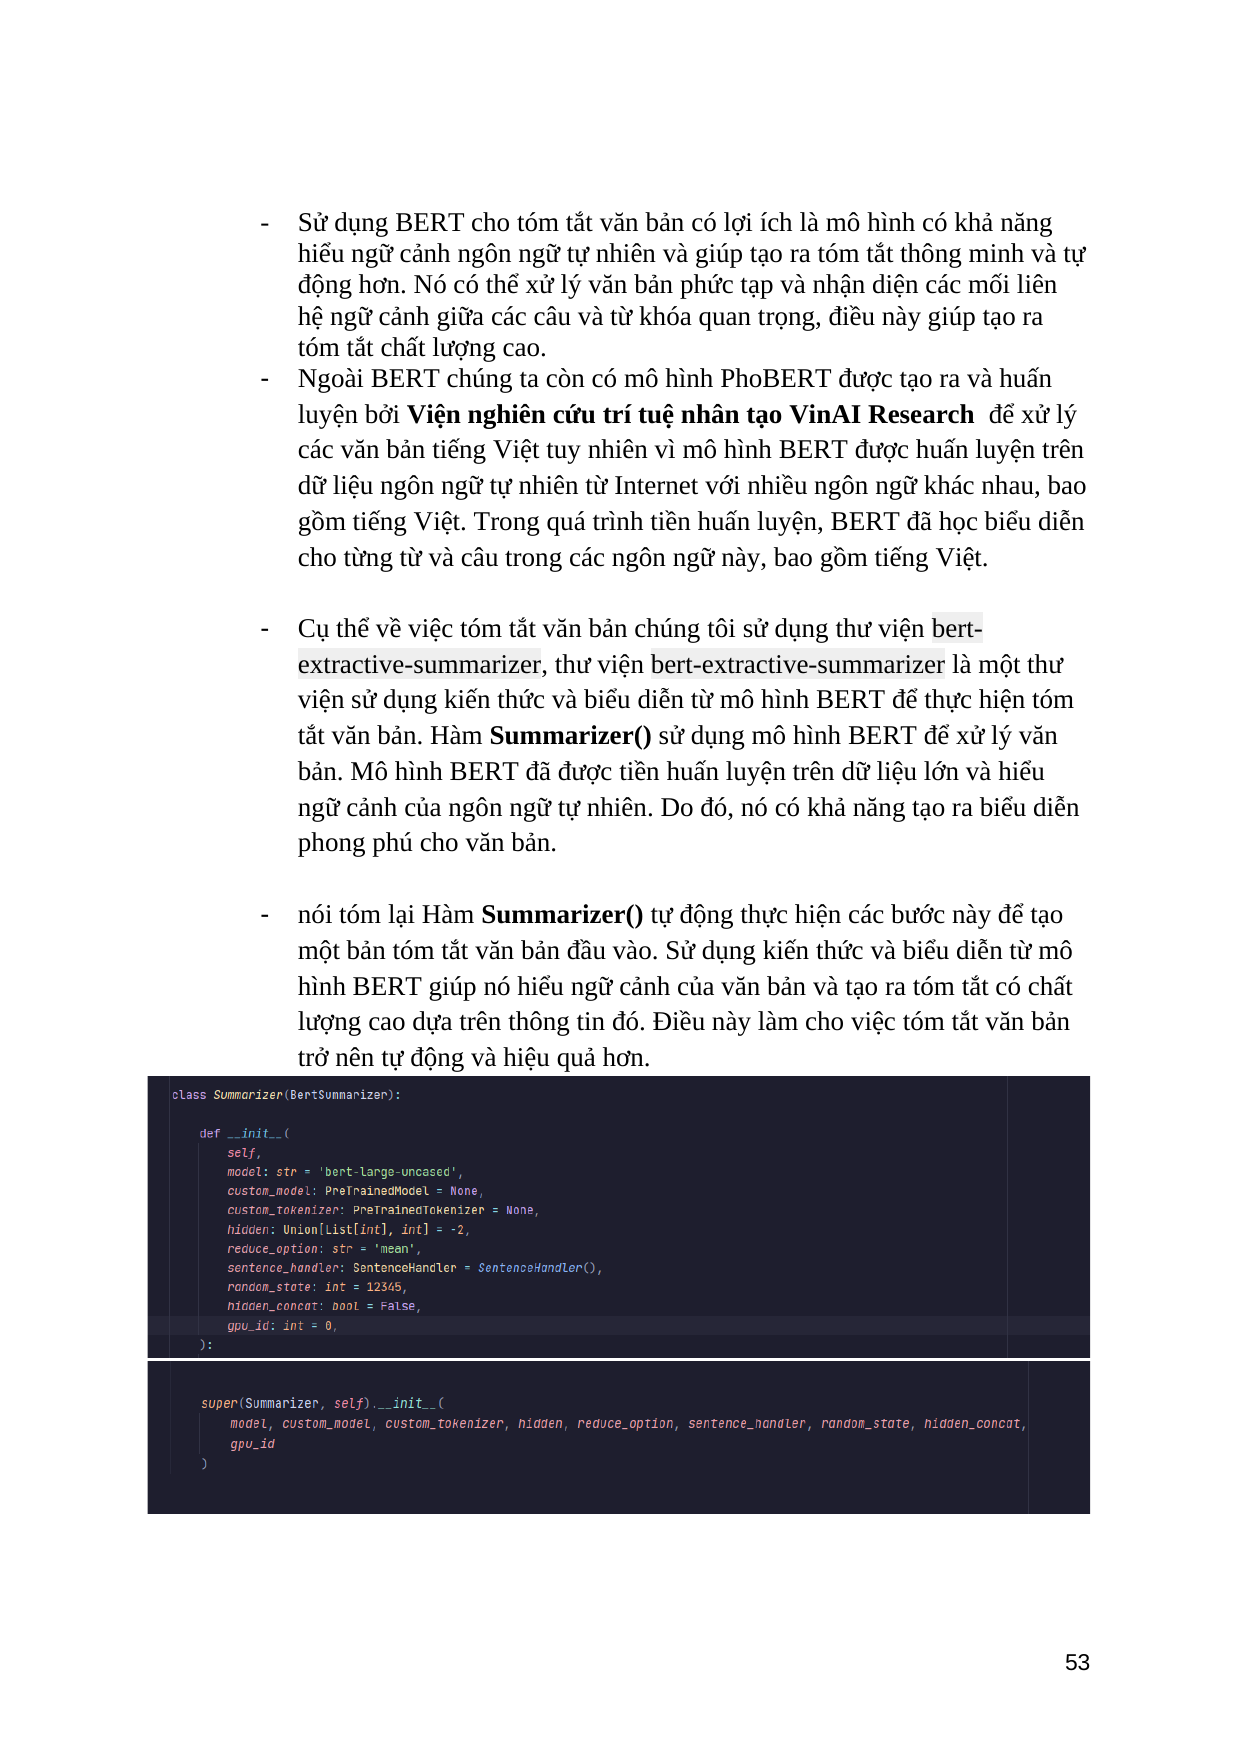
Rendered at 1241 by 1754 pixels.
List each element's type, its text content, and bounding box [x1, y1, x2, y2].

list nói tóm lại Hàm Summarizer() tự động thực hiện các bước này để tạo một bản tóm tắt văn bản đầu vào. Sử dụng kiến thức và biểu diễn từ mô hình BERT giúp nó hiểu ngữ cảnh của văn bản và tạo ra tóm tắt có chất lượng cao dựa trên thông tin đó. Điều này làm cho việc tóm tắt văn bản trở nên tự động và hiệu quả hơn. [260, 898, 1090, 1072]
picture [147, 1076, 1091, 1358]
list Sử dụng BERT cho tóm tắt văn bản có lợi ích là mô hình có khả năng hiểu ngữ cảnh ngôn ngữ tự nhiên và giúp tạo ra tóm tắt thông minh và tự động hơn. Nó có thể xử lý văn bản phức tạp và nhận diện các mối liên hệ ngữ cảnh giữa các câu và từ khóa quan trọng, điều này giúp tạo ra tóm tắt chất lượng cao. [260, 206, 1090, 362]
list Ngoài BERT chúng ta còn có mô hình PhoBERT được tạo ra và huấn luyện bởi Viện nghiên cứu trí tuệ nhân tạo VinAI Research để xử lý các văn bản tiếng Việt tuy nhiên vì mô hình BERT được huấn luyện trên dữ liệu ngôn ngữ tự nhiên từ Internet với nhiều ngôn ngữ khác nhau, bao gồm tiếng Việt. Trong quá trình tiền huấn luyện, BERT đã học biểu diễn cho từng từ và câu trong các ngôn ngữ này, bao gồm tiếng Việt. [260, 362, 1090, 572]
list Cụ thể về việc tóm tắt văn bản chúng tôi sử dụng thư viện bert-extractive-summarizer, thư viện bert-extractive-summarizer là một thư viện sử dụng kiến thức và biểu diễn từ mô hình BERT để thực hiện tóm tắt văn bản. Hàm Summarizer() sử dụng mô hình BERT để xử lý văn bản. Mô hình BERT đã được tiền huấn luyện trên dữ liệu lớn và hiểu ngữ cảnh của ngôn ngữ tự nhiên. Do đó, nó có khả năng tạo ra biểu diễn phong phú cho văn bản. [260, 612, 1090, 858]
picture [147, 1361, 1091, 1514]
